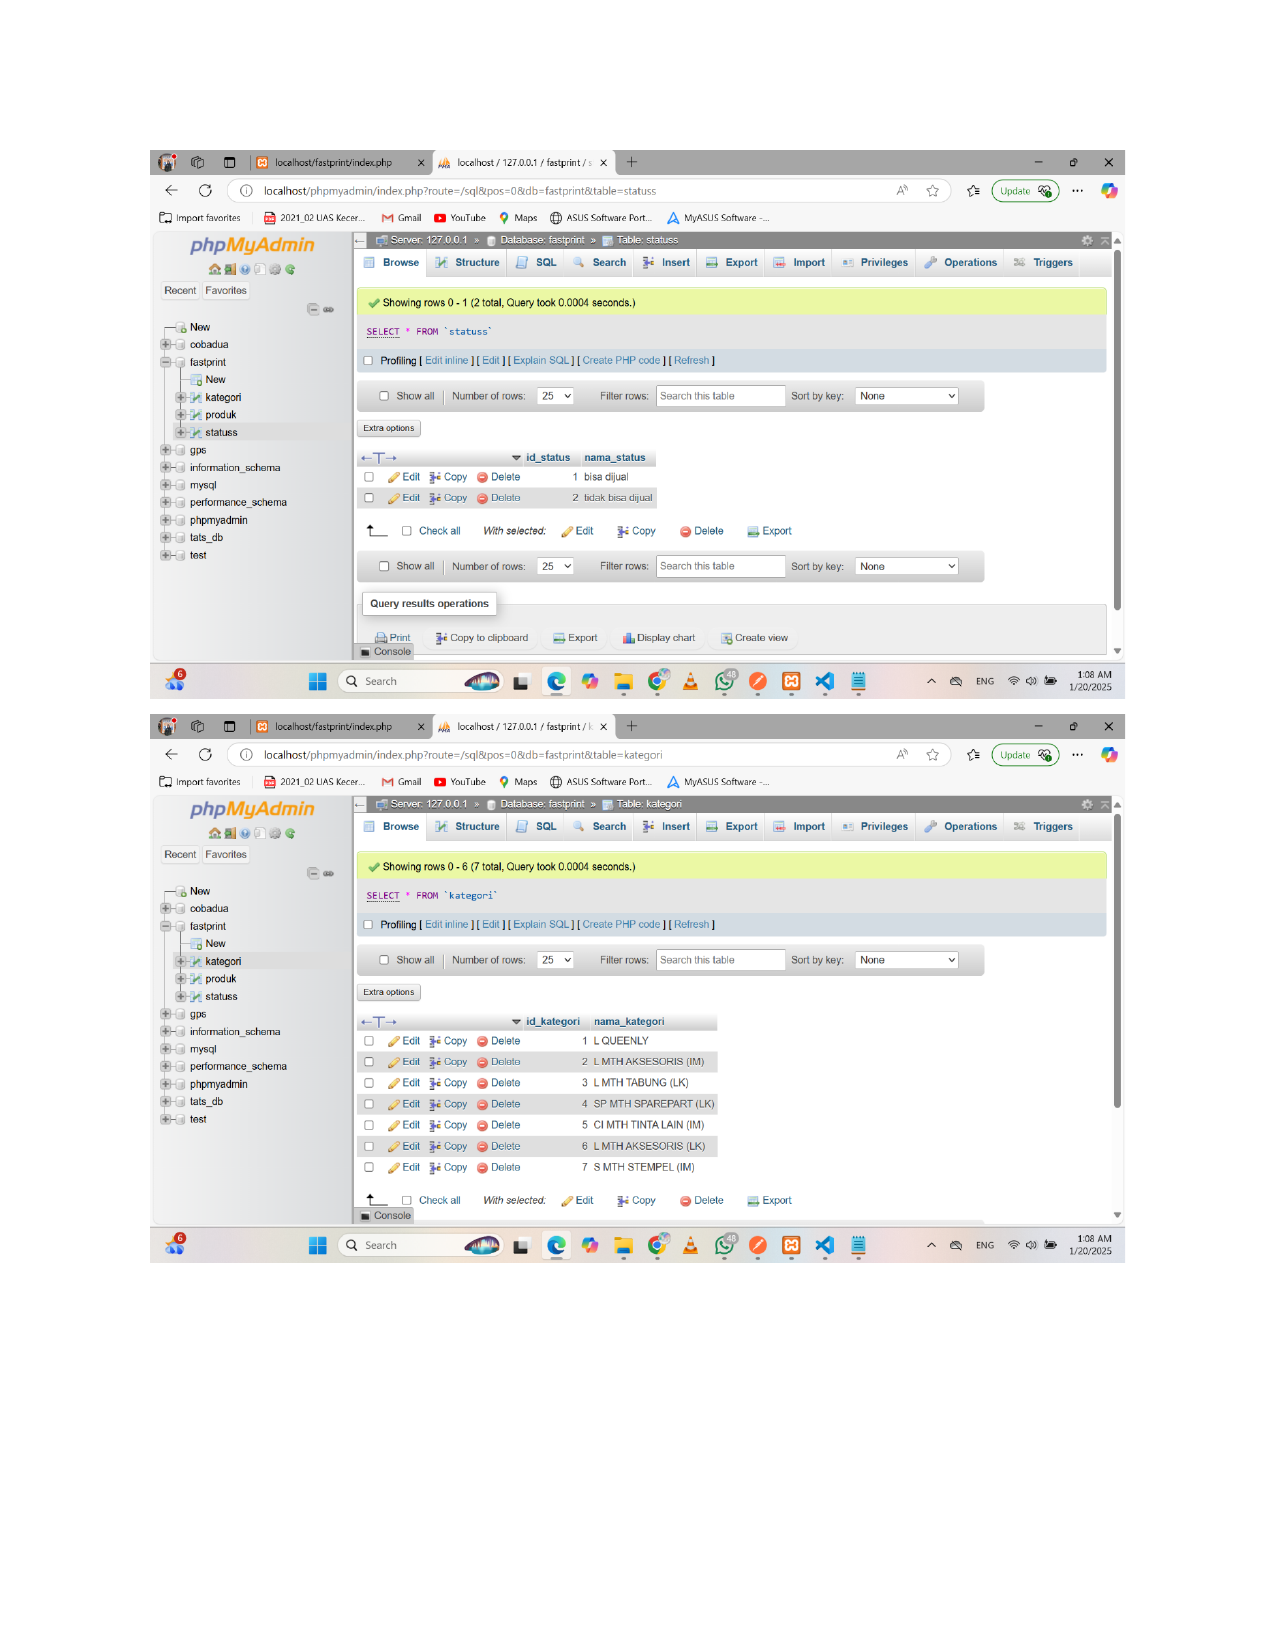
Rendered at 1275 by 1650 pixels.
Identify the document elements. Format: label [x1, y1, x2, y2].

picture [150, 150, 1125, 699]
picture [150, 714, 1125, 1263]
